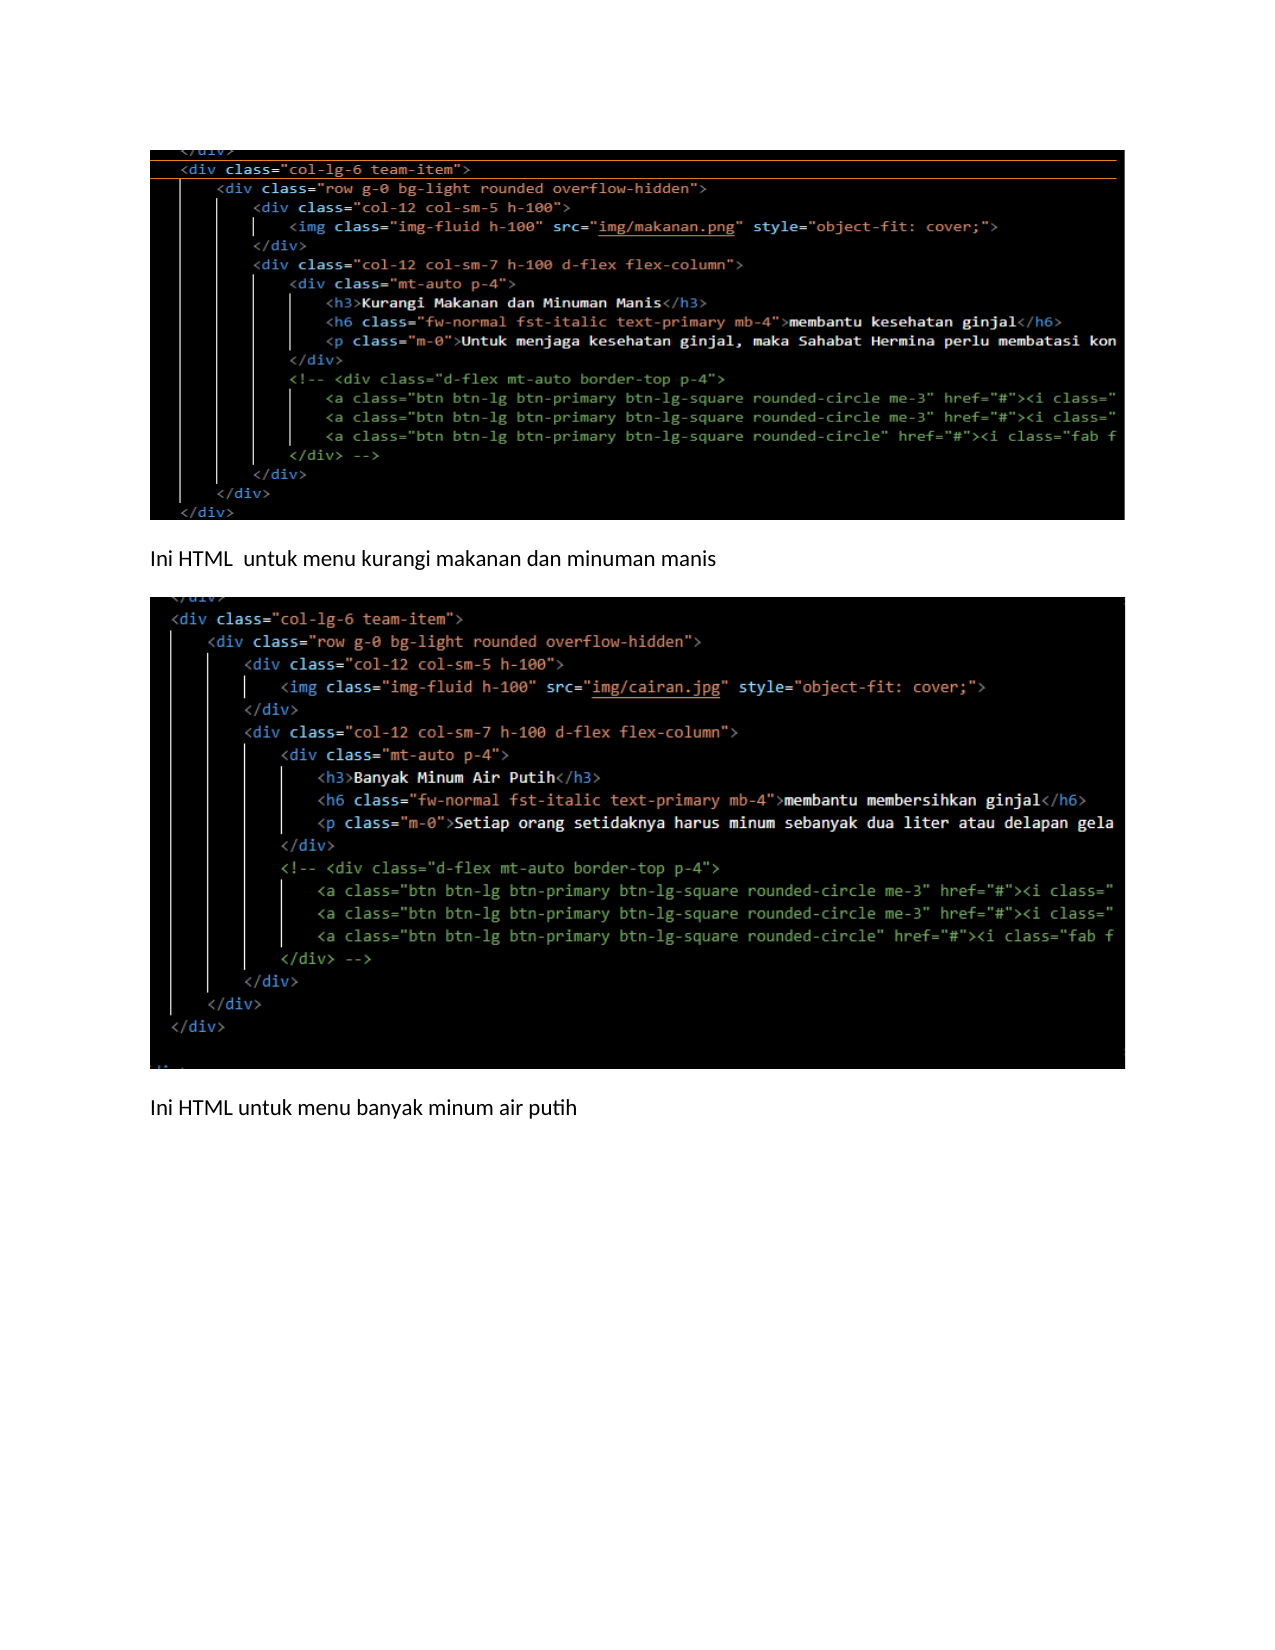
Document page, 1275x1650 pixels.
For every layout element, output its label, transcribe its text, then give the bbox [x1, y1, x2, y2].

text Ini HTML untuk menu kurangi makanan dan minuman manis [150, 544, 1125, 572]
text Ini HTML untuk menu banyak minum air putih [150, 1093, 1125, 1121]
picture [150, 150, 1125, 520]
picture [150, 597, 1125, 1069]
